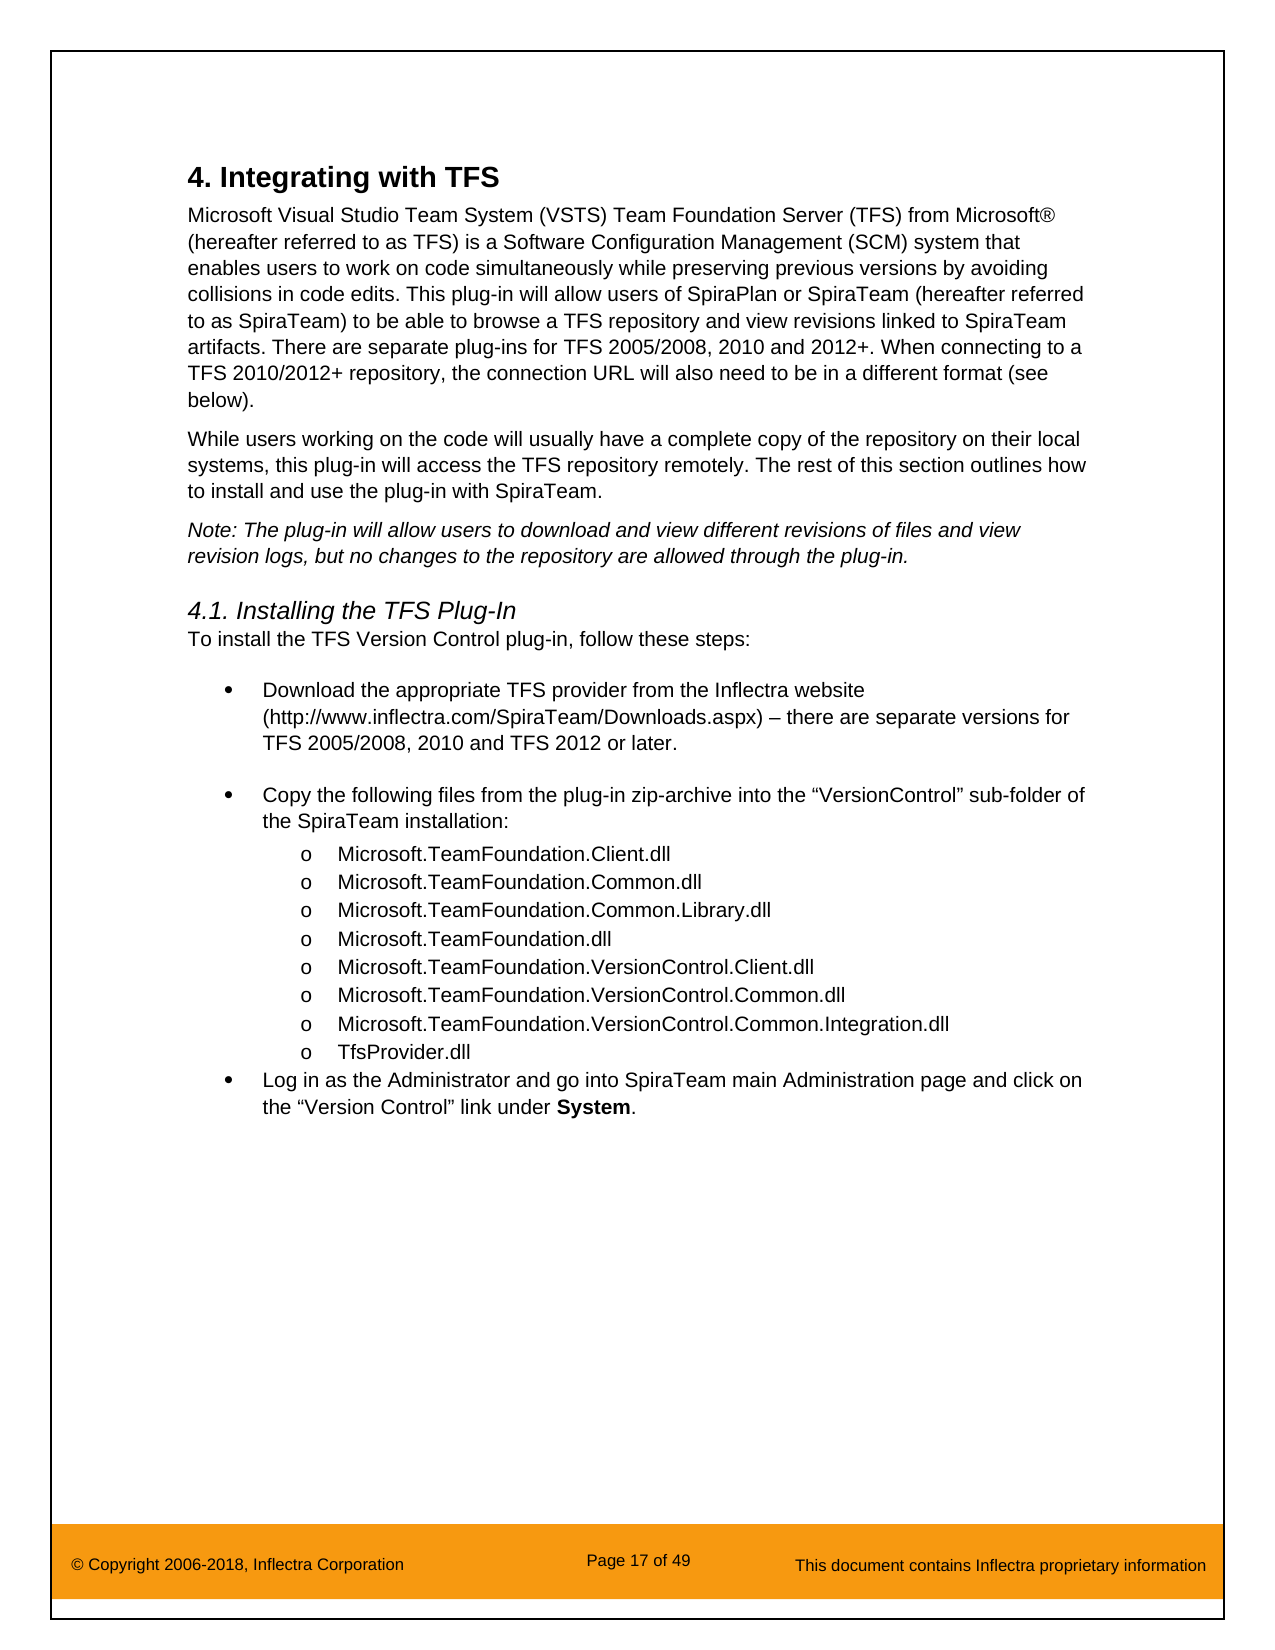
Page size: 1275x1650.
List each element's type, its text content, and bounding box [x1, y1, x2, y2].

list Log in as the Administrator and go into SpiraTeam main Administration page and click on the “Version Control” link under System. [225, 1068, 1087, 1118]
text Note: The plug-in will allow users to download and view different revisions of files and view revision logs, but no changes to the repository are allowed through the plug-in. [187, 518, 1087, 568]
list Microsoft.TeamFoundation.VersionControl.Common.Integration.dll [300, 1011, 1087, 1037]
list Microsoft.TeamFoundation.VersionControl.Client.dll [300, 955, 1087, 981]
subtitle 4. Integrating with TFS [187, 160, 1087, 193]
list Microsoft.TeamFoundation.Common.dll [300, 870, 1087, 896]
text Microsoft Visual Studio Team System (VSTS) Team Foundation Server (TFS) from Microsoft® (hereafter referred to as TFS) is a Software Configuration Management (SCM) system that enables users to work on code simultaneously while preserving previous versions by avoiding collisions in code edits. This plug-in will allow users of SpiraPlan or SpiraTeam (hereafter referred to as SpiraTeam) to be able to browse a TFS repository and view revisions linked to SpiraTeam artifacts. There are separate plug-ins for TFS 2005/2008, 2010 and 2012+. When connecting to a TFS 2010/2012+ repository, the connection URL will also need to be in a different format (see below). [187, 203, 1087, 412]
list TfsProvider.dll [300, 1040, 1087, 1066]
text While users working on the code will usually have a complete copy of the repository on their local systems, this plug-in will access the TFS repository remotely. The rest of this section outlines how to install and use the plug-in with SpiraTeam. [187, 426, 1087, 503]
list Microsoft.TeamFoundation.Client.dll [300, 841, 1087, 867]
subtitle Copy the following files from the plug-in zip-archive into the “VersionControl” sub-folder of the SpiraTeam installation: [225, 782, 1087, 833]
list Microsoft.TeamFoundation.dll [300, 926, 1087, 952]
list Microsoft.TeamFoundation.Common.Library.dll [300, 898, 1087, 924]
list Microsoft.TeamFoundation.VersionControl.Common.dll [300, 983, 1087, 1009]
subtitle 4.1. Installing the TFS Plug-In To install the TFS Version Control plug-in, follow these steps: [187, 596, 1087, 651]
subtitle Download the appropriate TFS provider from the Inflectra website (http://www.inflectra.com/SpiraTeam/Downloads.aspx) – there are separate versions for TFS 2005/2008, 2010 and TFS 2012 or later. [225, 678, 1087, 755]
